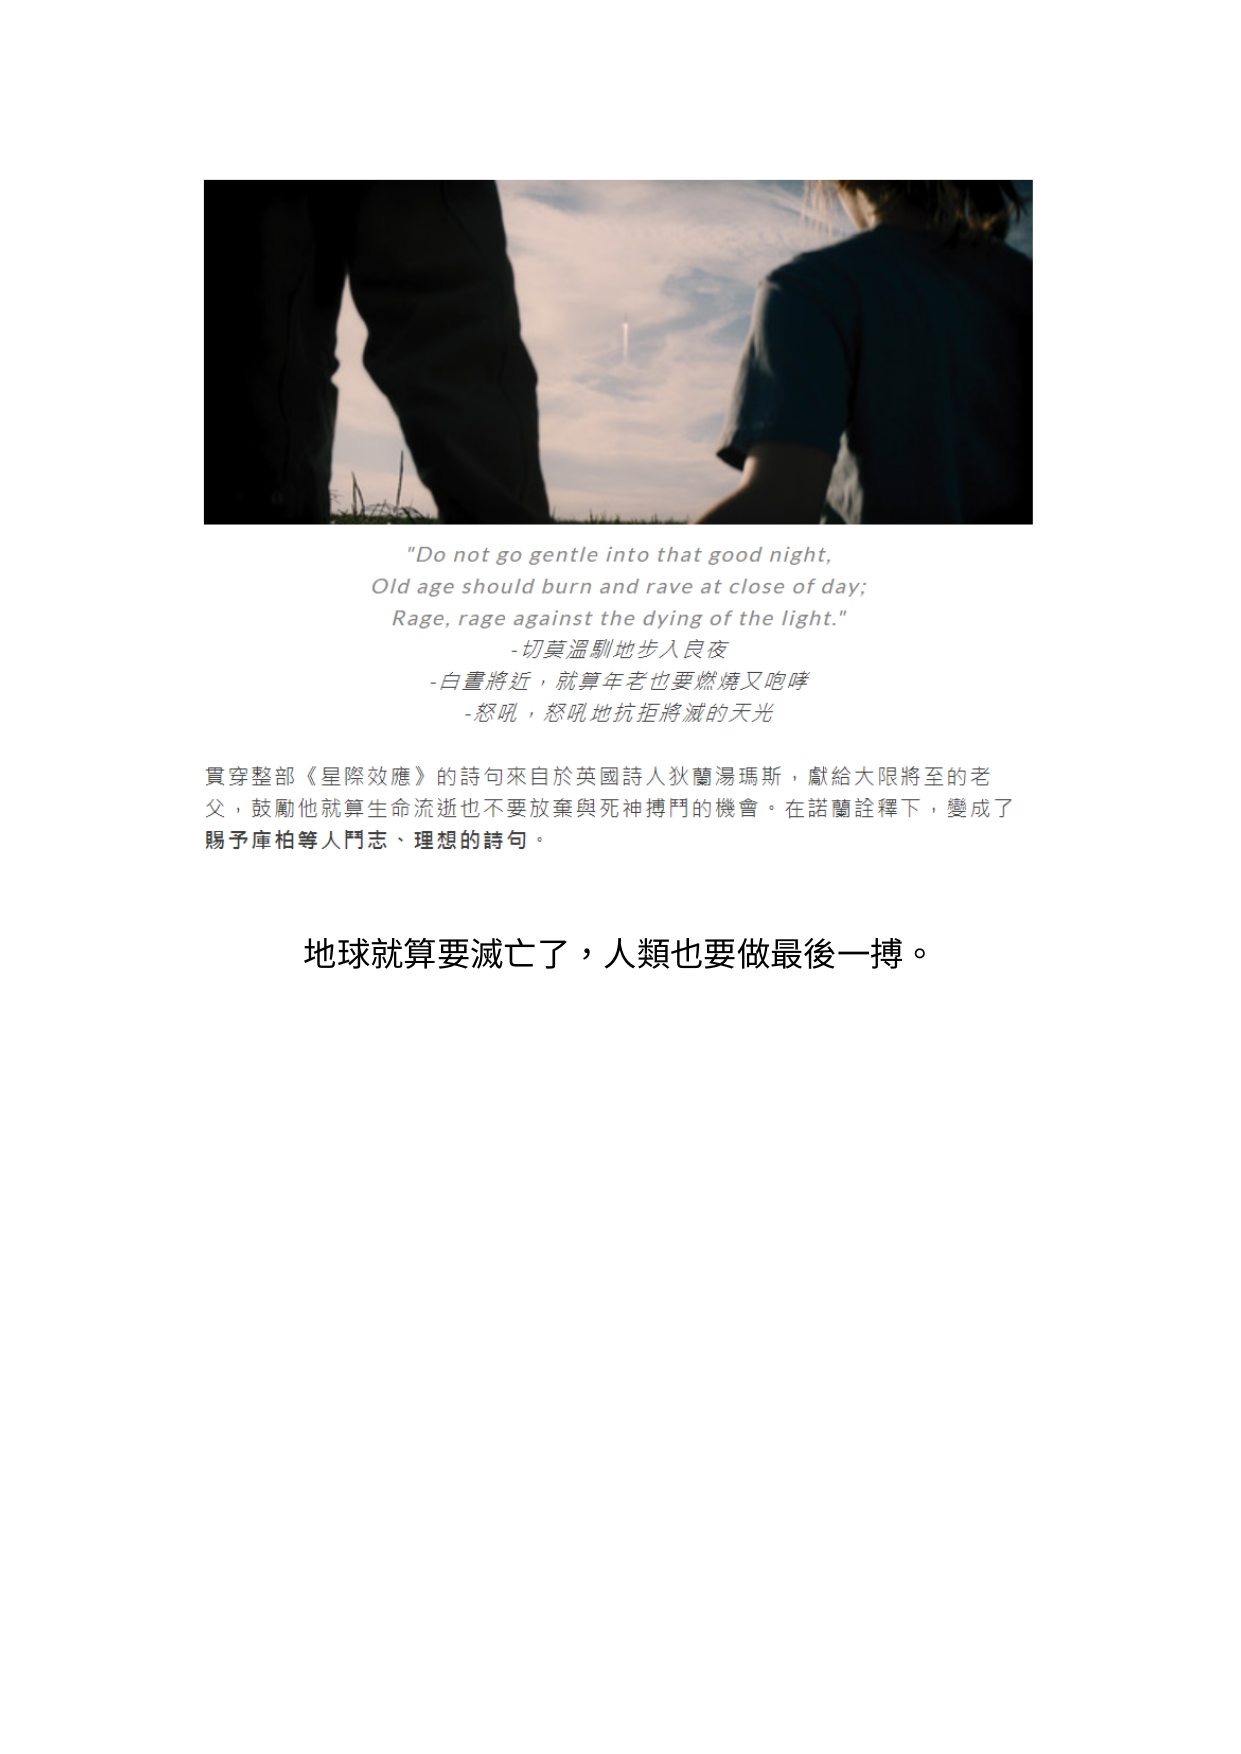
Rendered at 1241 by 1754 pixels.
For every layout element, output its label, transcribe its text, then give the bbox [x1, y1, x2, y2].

picture [187, 164, 1053, 883]
text 地球就算要滅亡了，人類也要做最後一搏。 [187, 914, 1053, 989]
